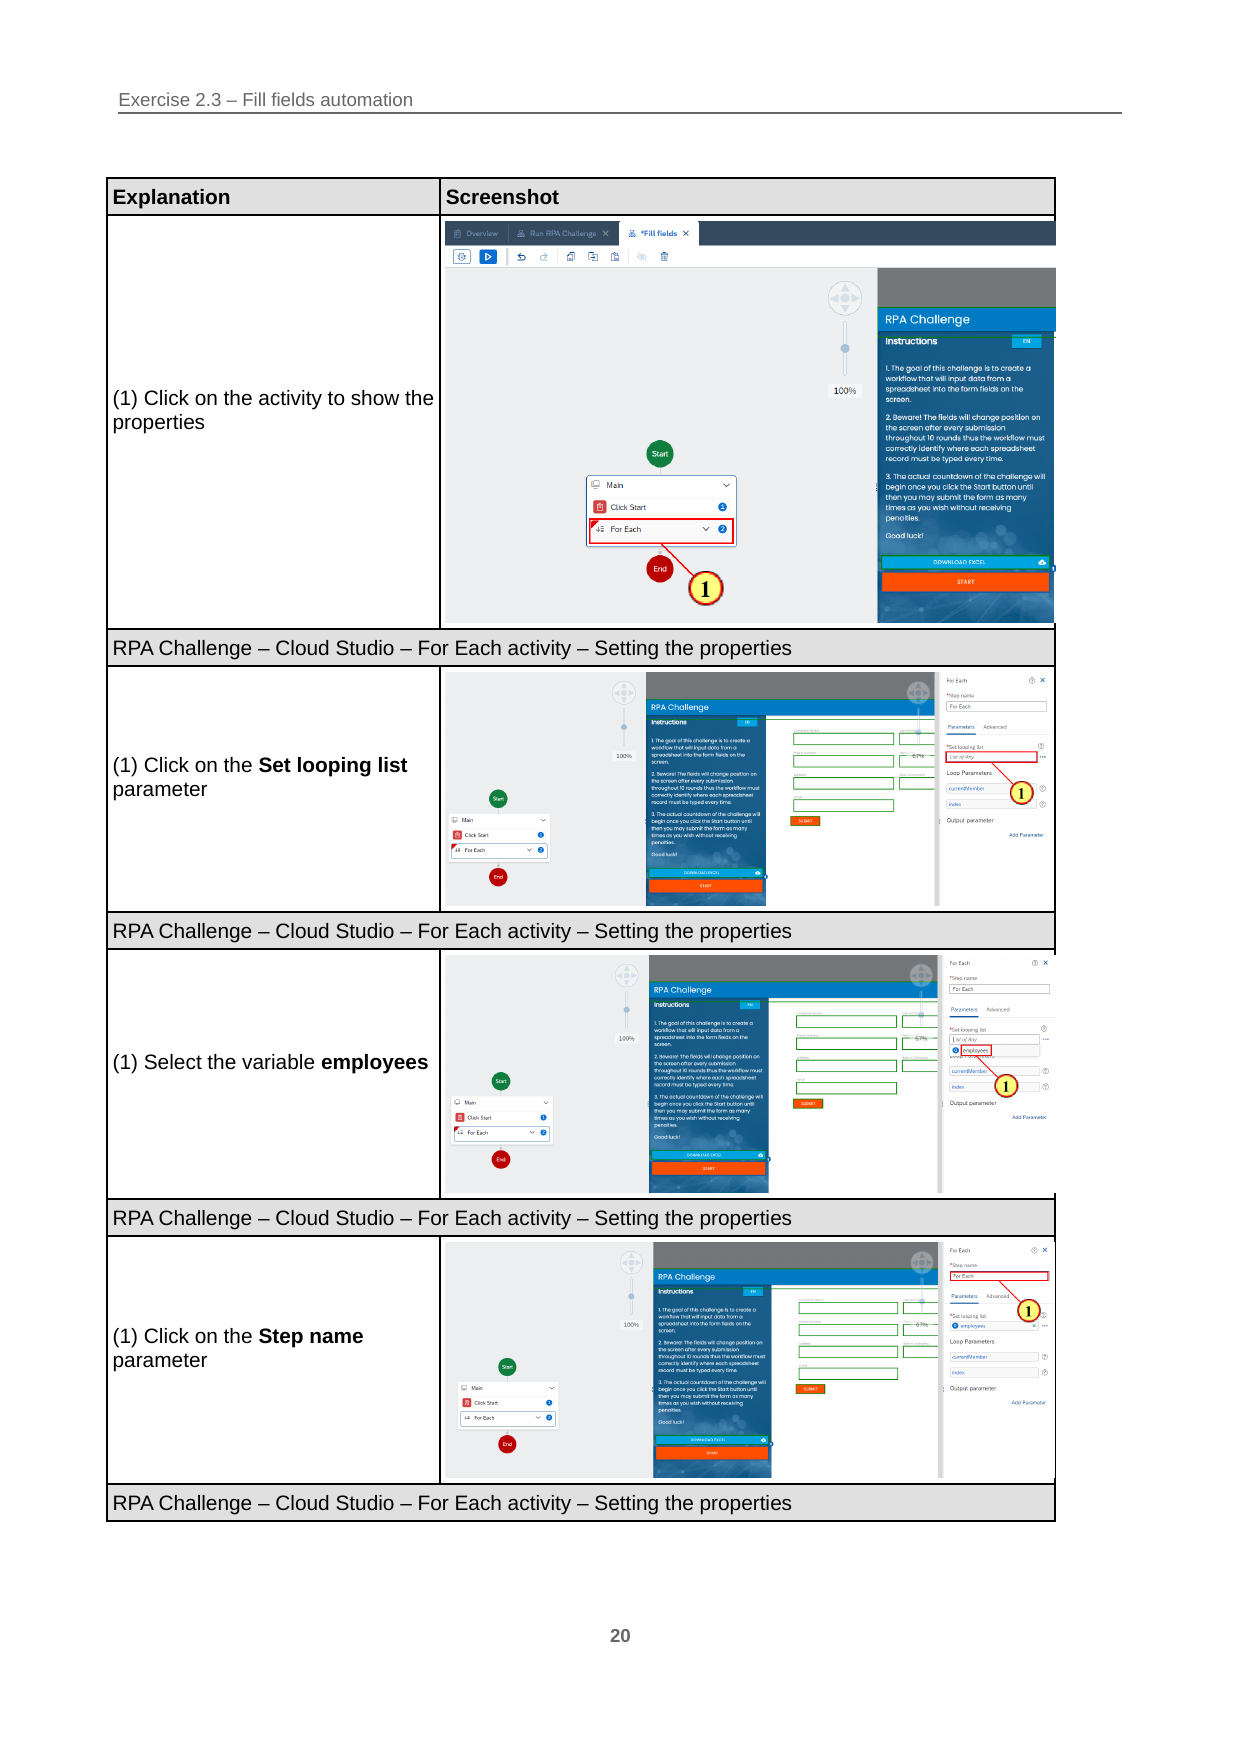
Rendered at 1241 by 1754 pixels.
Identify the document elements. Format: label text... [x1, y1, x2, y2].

picture [445, 221, 1056, 623]
table_cell (1) Click on the activity to show the properties [108, 216, 439, 628]
table_cell RPA Challenge – Cloud Studio – For Each activity – Setting the properties [108, 913, 1054, 948]
picture [445, 1242, 1055, 1478]
table_header Explanation [108, 179, 439, 214]
picture [445, 955, 1056, 1193]
table_cell RPA Challenge – Cloud Studio – For Each activity – Setting the properties [108, 1485, 1054, 1520]
table_cell (1) Click on the Set looping list parameter [108, 667, 439, 911]
picture [445, 672, 1053, 906]
table_header Screenshot [441, 179, 1054, 214]
table_cell [441, 1237, 1054, 1483]
table_cell (1) Click on the Step name parameter [108, 1237, 439, 1483]
table_cell [441, 950, 1054, 1198]
table_cell [441, 216, 1054, 628]
table_cell RPA Challenge – Cloud Studio – For Each activity – Setting the properties [108, 1200, 1054, 1235]
table_cell [441, 667, 1054, 911]
table_cell (1) Select the variable employees [108, 950, 439, 1198]
table_cell RPA Challenge – Cloud Studio – For Each activity – Setting the properties [108, 630, 1054, 665]
